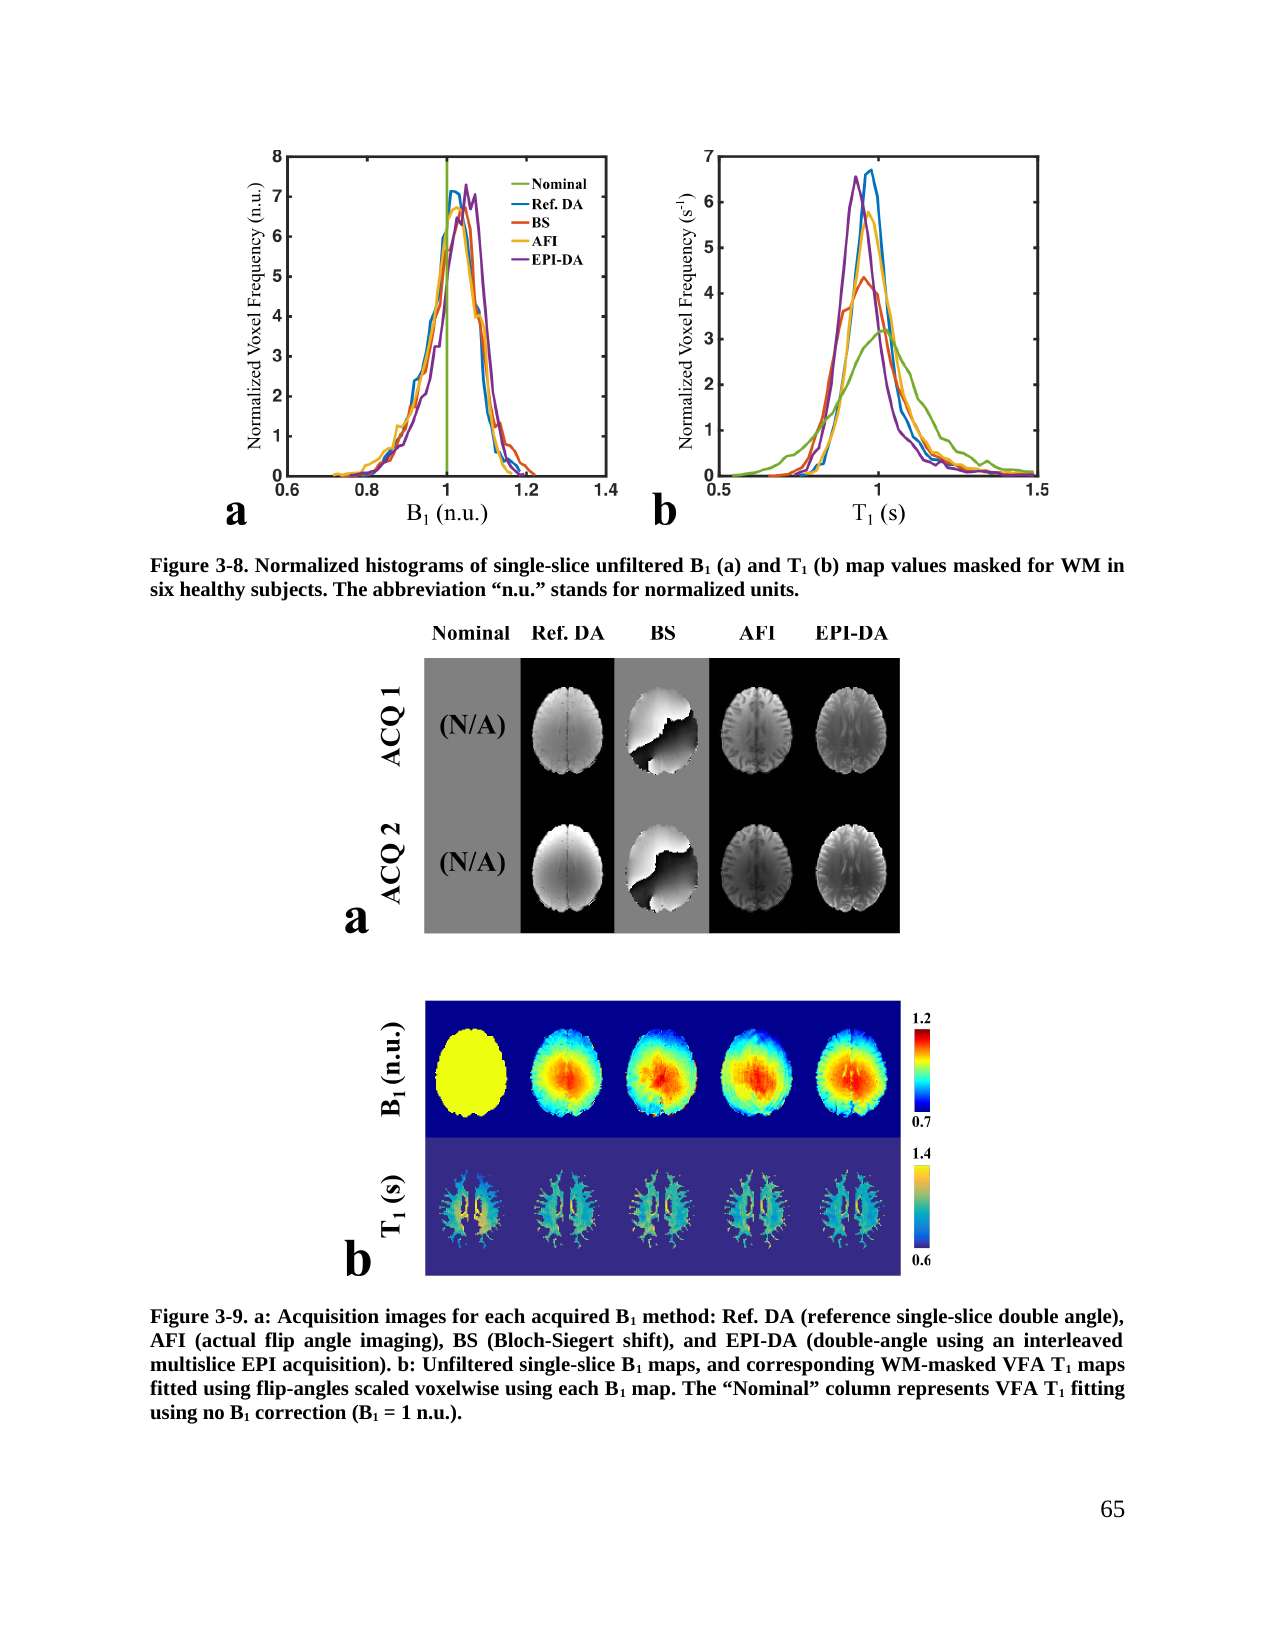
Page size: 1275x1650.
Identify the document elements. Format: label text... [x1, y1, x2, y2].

picture [344, 626, 931, 1276]
picture [226, 150, 1049, 525]
